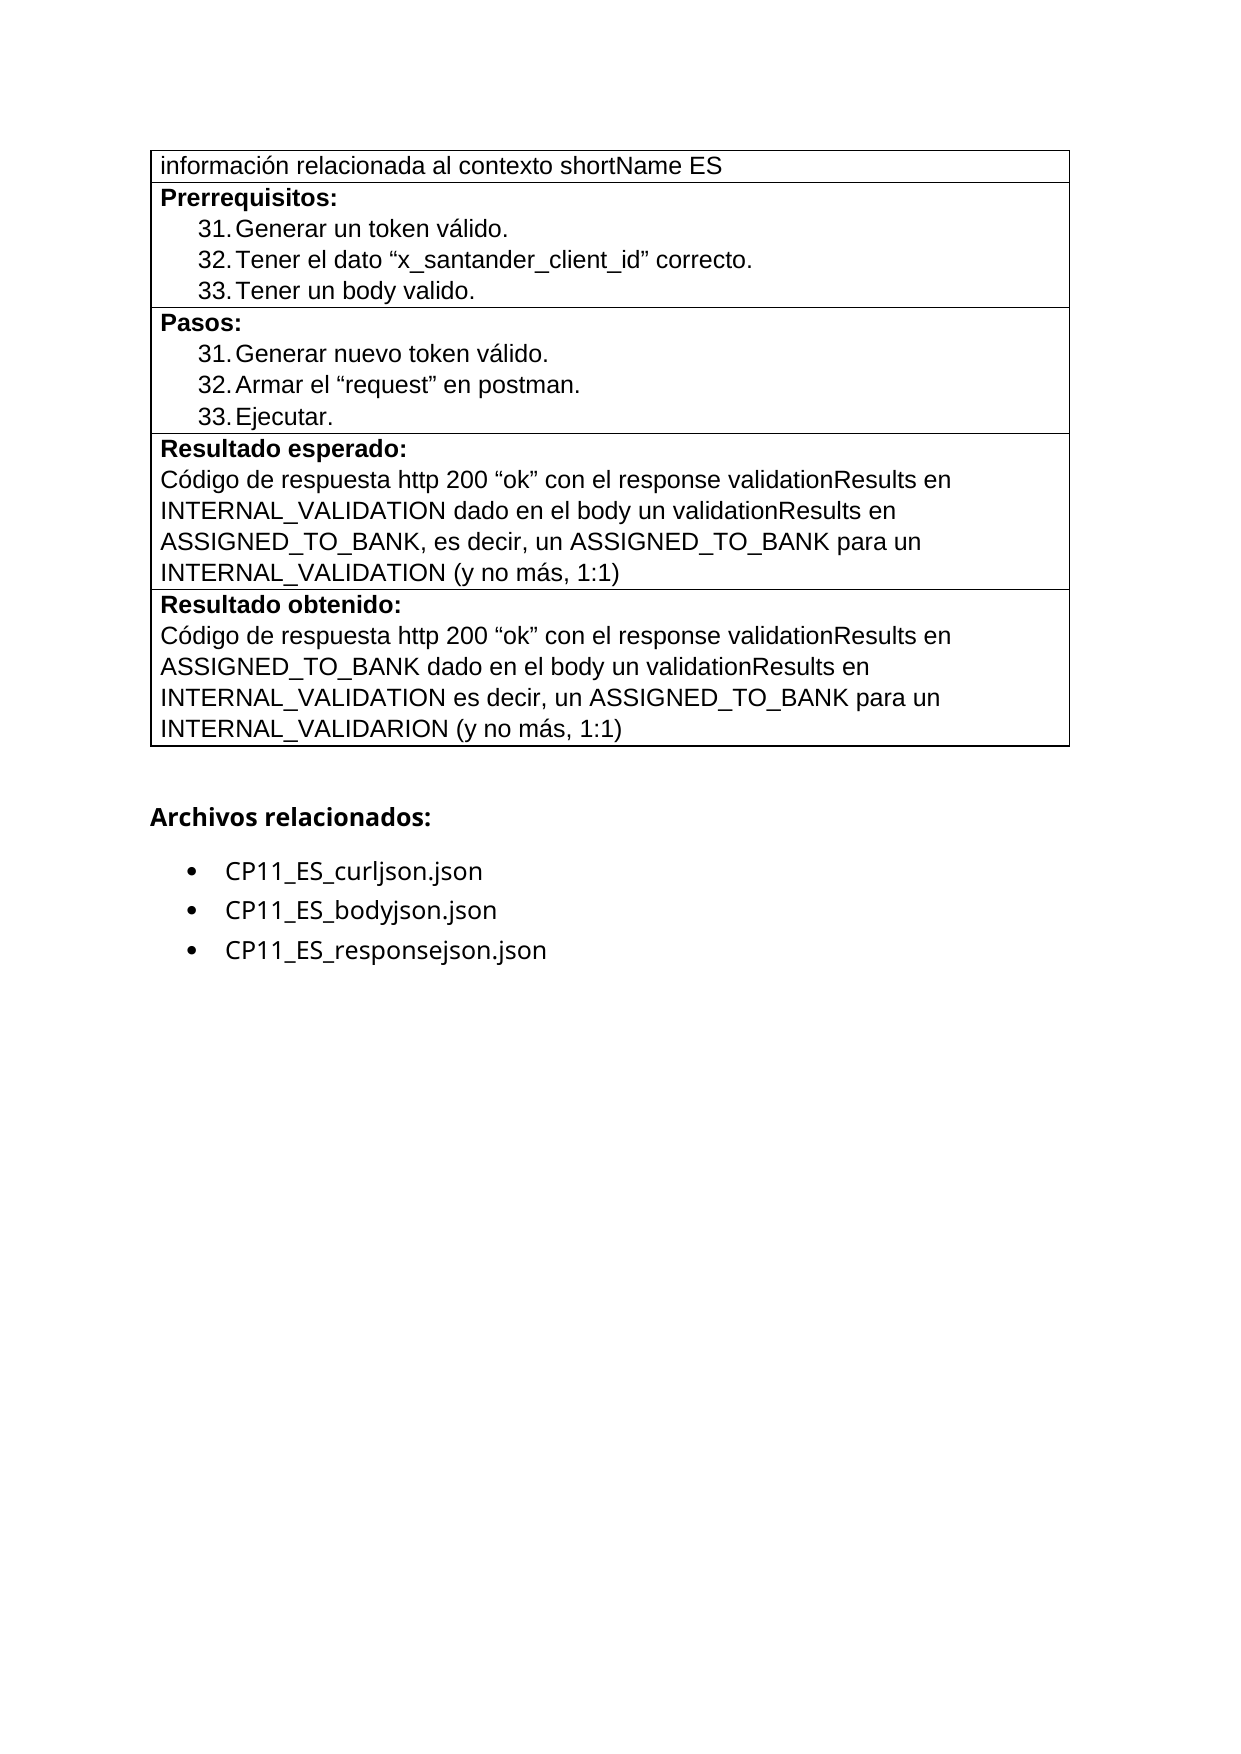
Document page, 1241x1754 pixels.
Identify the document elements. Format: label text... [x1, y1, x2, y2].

table_cell Pasos: Generar nuevo token válido. Armar el “request” en postman. Ejecutar. [152, 308, 1069, 432]
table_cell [152, 151, 1069, 182]
list CP11_ES_curljson.json [187, 853, 1090, 887]
table_cell Resultado esperado: Código de respuesta http 200 “ok” con el response validationResults en INTERNAL_VALIDATION dado en el body un validationResults en ASSIGNED_TO_BANK, es decir, un ASSIGNED_TO_BANK para un INTERNAL_VALIDATION (y no más, 1:1) [152, 434, 1069, 589]
text Archivos relacionados: [150, 800, 1090, 834]
table_cell Prerrequisitos: Generar un token válido. Tener el dato “x_santander_client_id” correcto. Tener un body valido. [152, 183, 1069, 307]
list CP11_ES_responsejson.json [187, 932, 1090, 966]
list CP11_ES_bodyjson.json [187, 893, 1090, 927]
table_cell Resultado obtenido: Código de respuesta http 200 “ok” con el response validationResults en ASSIGNED_TO_BANK dado en el body un validationResults en INTERNAL_VALIDATION es decir, un ASSIGNED_TO_BANK para un INTERNAL_VALIDARION (y no más, 1:1) [152, 590, 1069, 745]
